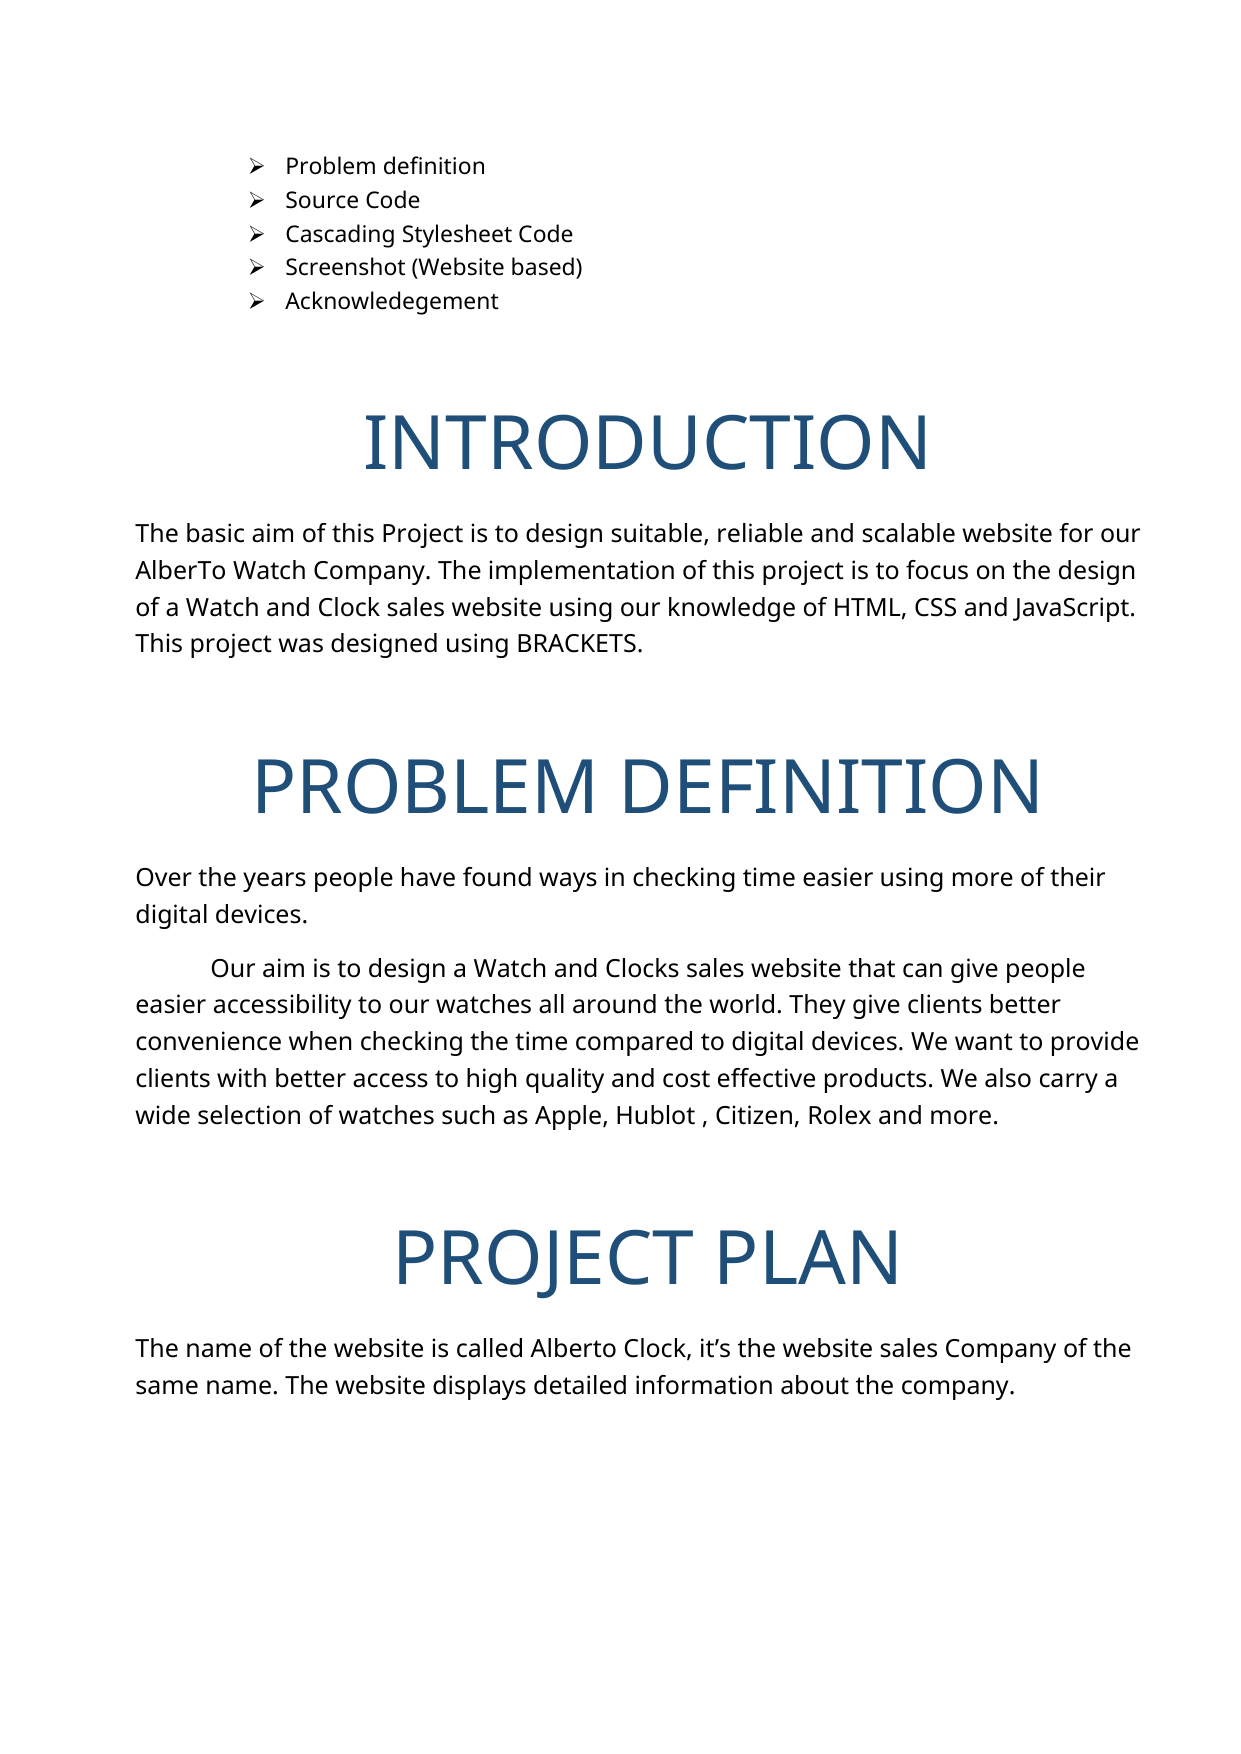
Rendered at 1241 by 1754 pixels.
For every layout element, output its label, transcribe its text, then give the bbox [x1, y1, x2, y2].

list Acknowledegement [248, 285, 1160, 316]
text The basic aim of this Project is to design suitable, reliable and scalable website for our AlberTo Watch Company. The implementation of this project is to focus on the design of a Watch and Clock sales website using our knowledge of HTML, CSS and JavaScript. This project was designed using BRACKETS. [135, 516, 1160, 660]
text Our aim is to design a Watch and Clocks sales website that can give people easier accessibility to our watches all around the world. They give clients better convenience when checking the time compared to digital devices. We want to provide clients with better access to high quality and cost effective products. We also carry a wide selection of watches such as Apple, Hublot , Citizen, Rolex and more. [135, 950, 1160, 1131]
text The name of the website is called Alberto Clock, it’s the website sales Company of the same name. The website displays detailed information about the company. [135, 1331, 1160, 1402]
text INTRODUCTION [135, 389, 1160, 491]
list Screenshot (Website based) [248, 251, 1160, 282]
text PROBLEM DEFINITION [135, 733, 1160, 835]
list Problem definition [248, 150, 1160, 181]
list Source Code [248, 184, 1160, 215]
list Cascading Stylesheet Code [248, 217, 1160, 249]
text Over the years people have found ways in checking time easier using more of their digital devices. [135, 860, 1160, 931]
text PROJECT PLAN [135, 1204, 1160, 1306]
